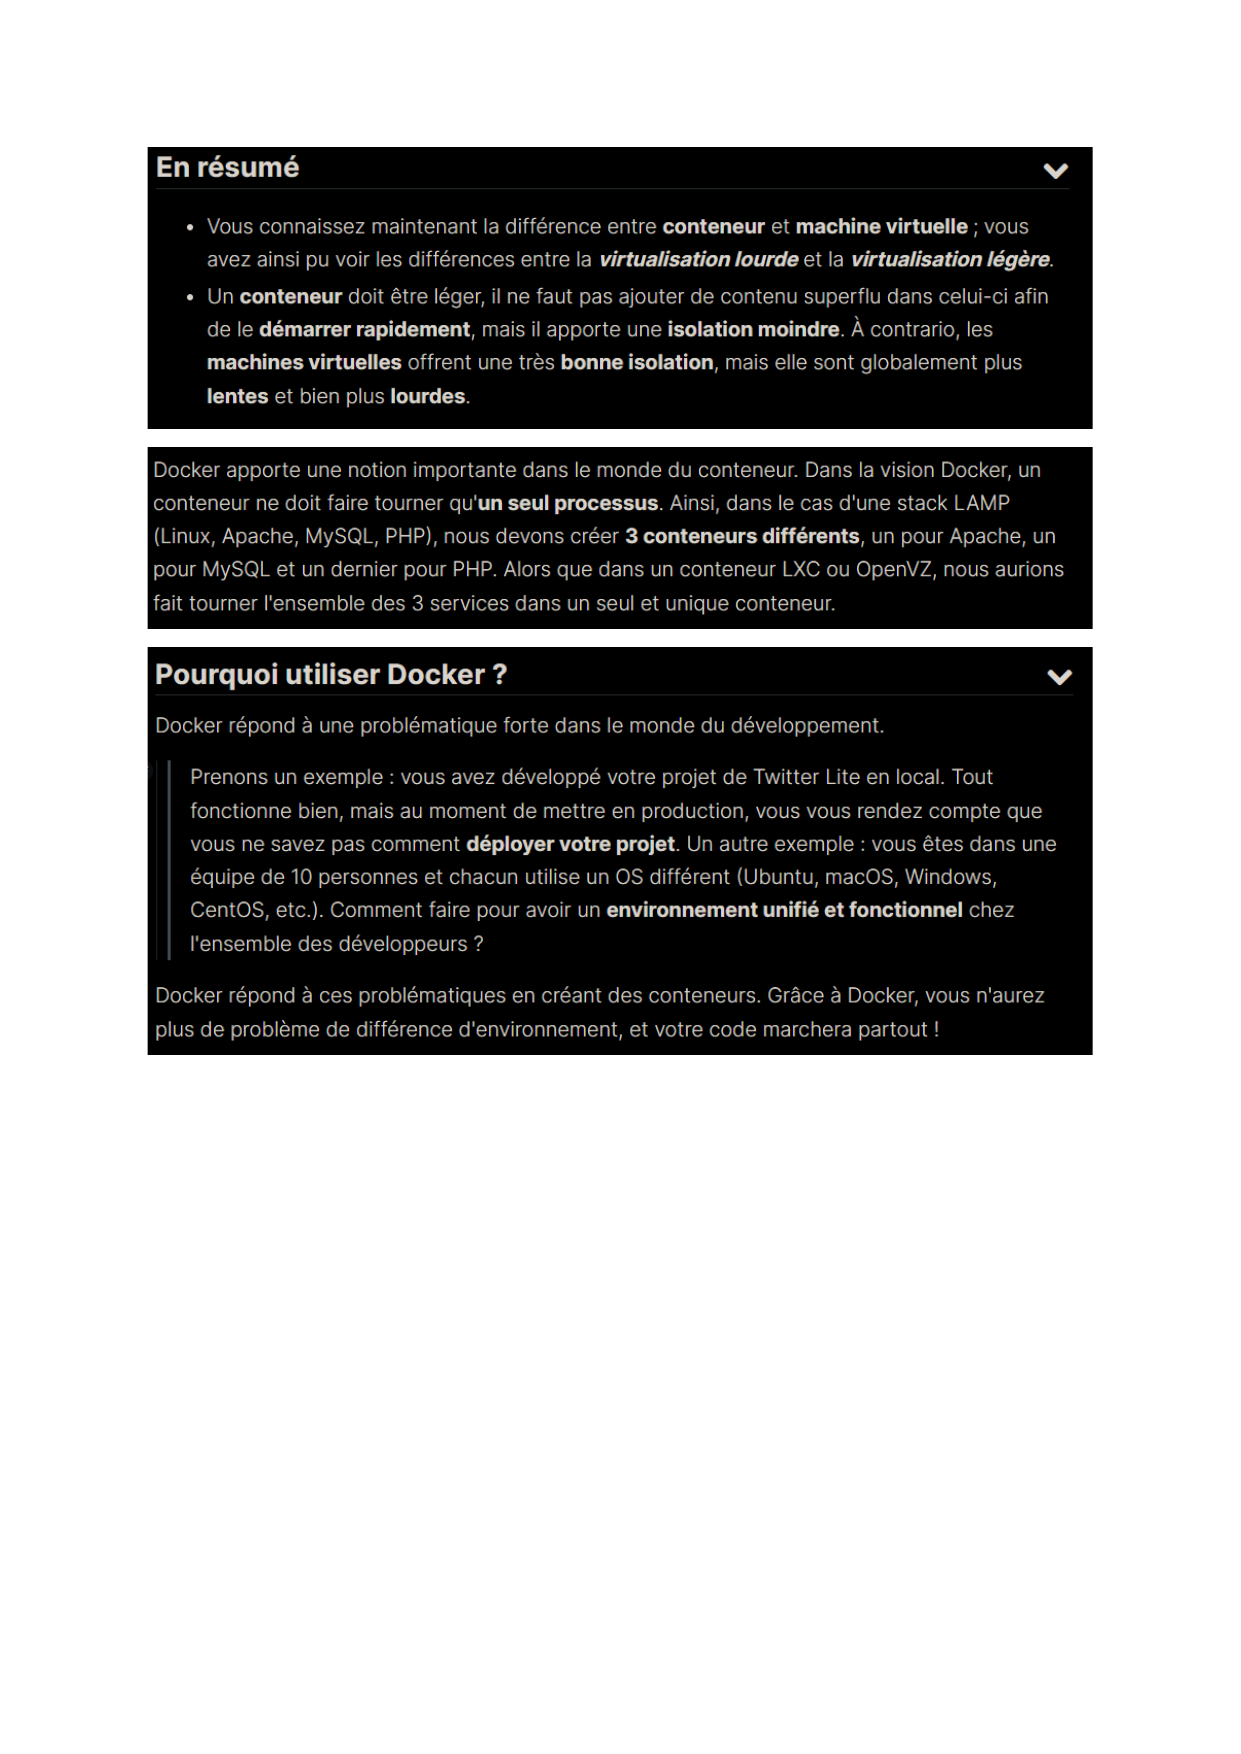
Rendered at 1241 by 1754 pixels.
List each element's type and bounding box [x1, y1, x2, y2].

picture [147, 447, 1093, 629]
picture [147, 647, 1093, 1055]
picture [147, 147, 1093, 429]
